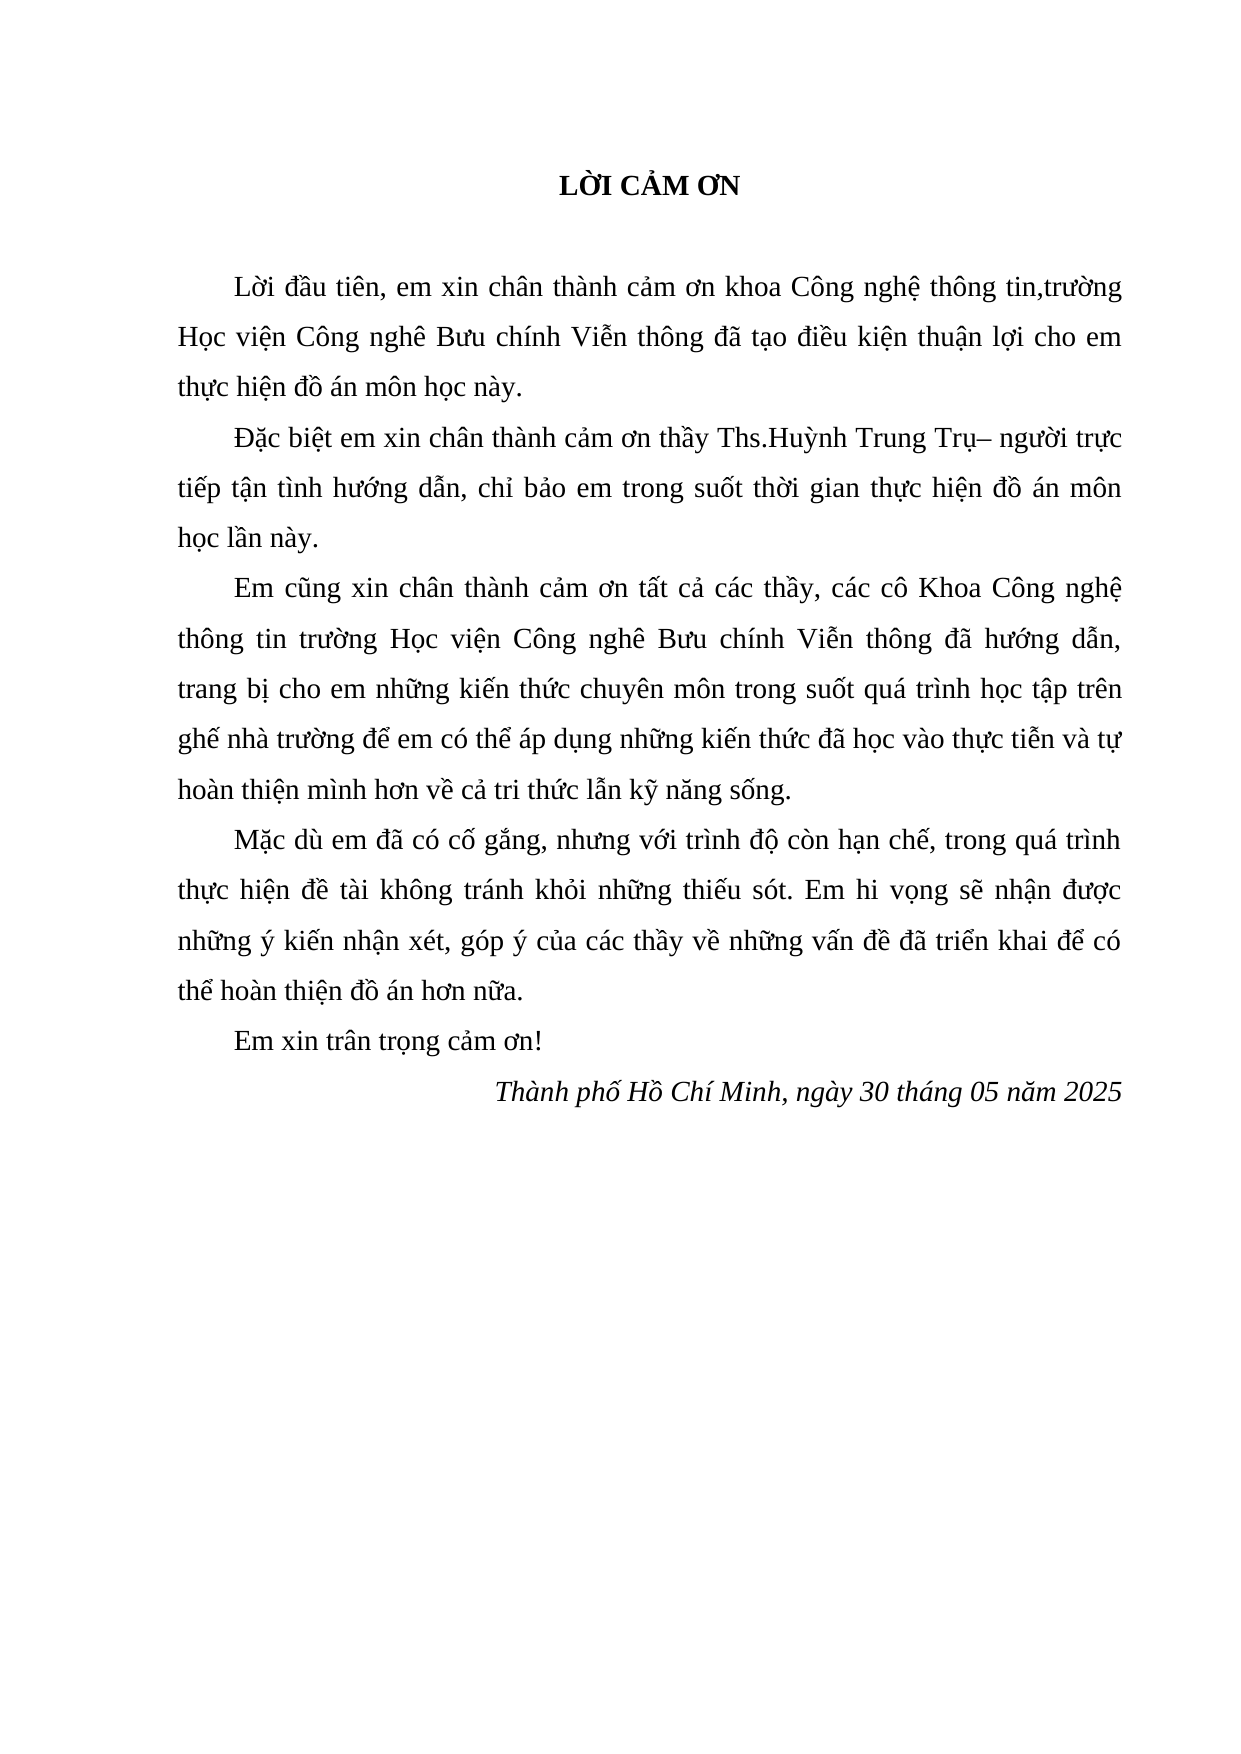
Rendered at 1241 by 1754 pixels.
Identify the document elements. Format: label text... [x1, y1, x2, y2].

text Mặc dù em đã có cố gắng, nhưng với trình độ còn hạn chế, trong quá trình thực hiện đề tài không tránh khỏi những thiếu sót. Em hi vọng sẽ nhận được những ý kiến nhận xét, góp ý của các thầy về những vấn đề đã triển khai để có thể hoàn thiện đồ án hơn nữa. [177, 822, 1122, 1007]
text Thành phố Hồ Chí Minh, ngày 30 tháng 05 năm 2025 [177, 1074, 1122, 1107]
text Lời đầu tiên, em xin chân thành cảm ơn khoa Công nghệ thông tin,trường Học viện Công nghê Bưu chính Viễn thông đã tạo điều kiện thuận lợi cho em thực hiện đồ án môn học này. [177, 269, 1122, 403]
text Em xin trân trọng cảm ơn! [177, 1023, 1122, 1057]
text Em cũng xin chân thành cảm ơn tất cả các thầy, các cô Khoa Công nghệ thông tin trường Học viện Công nghê Bưu chính Viễn thông đã hướng dẫn, trang bị cho em những kiến thức chuyên môn trong suốt quá trình học tập trên ghế nhà trường để em có thể áp dụng những kiến thức đã học vào thực tiễn và tự hoàn thiện mình hơn về cả tri thức lẫn kỹ năng sống. [177, 571, 1122, 805]
subtitle LỜI CẢM ƠN [177, 168, 1122, 202]
text Đặc biệt em xin chân thành cảm ơn thầy Ths.Huỳnh Trung Trụ– người trực tiếp tận tình hướng dẫn, chỉ bảo em trong suốt thời gian thực hiện đồ án môn học lần này. [177, 420, 1122, 554]
